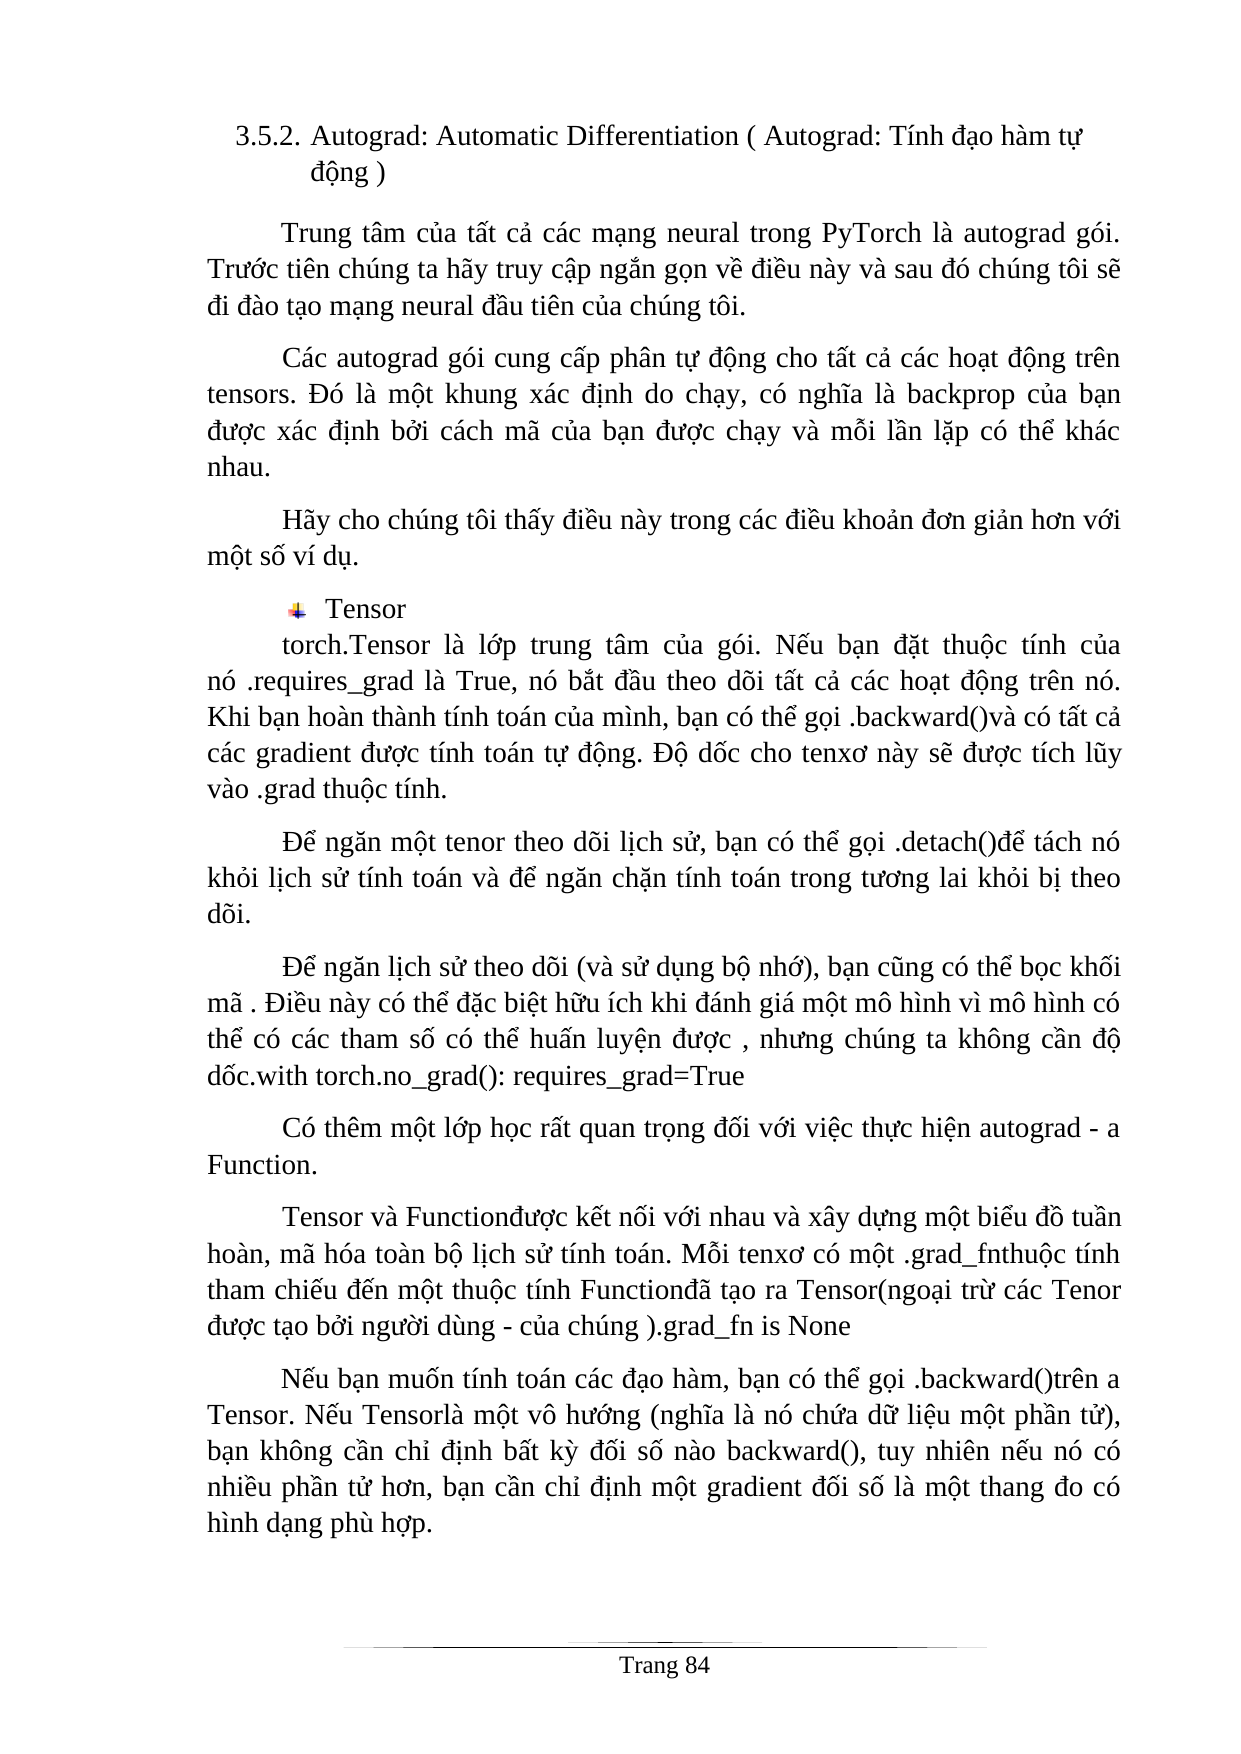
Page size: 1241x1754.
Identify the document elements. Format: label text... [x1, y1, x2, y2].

subtitle Tensor [287, 591, 1122, 624]
subtitle Autograd: Automatic Differentiation ( Autograd: Tính đạo hàm tự động ) [235, 118, 1122, 188]
text Để ngăn lịch sử theo dõi (và sử dụng bộ nhớ), bạn cũng có thể bọc khối mã . Điều này có thể đặc biệt hữu ích khi đánh giá một mô hình vì mô hình có thể có các tham số có thể huấn luyện được , nhưng chúng ta không cần độ dốc.with torch.no_grad(): requires_grad=True [207, 949, 1122, 1091]
text Các autograd gói cung cấp phân tự động cho tất cả các hoạt động trên tensors. Đó là một khung xác định do chạy, có nghĩa là backprop của bạn được xác định bởi cách mã của bạn được chạy và mỗi lần lặp có thể khác nhau. [207, 341, 1122, 482]
text Tensor và Functionđược kết nối với nhau và xây dựng một biểu đồ tuần hoàn, mã hóa toàn bộ lịch sử tính toán. Mỗi tenxơ có một .grad_fnthuộc tính tham chiếu đến một thuộc tính Functionđã tạo ra Tensor(ngoại trừ các Tenor được tạo bởi người dùng - của chúng ).grad_fn is None [207, 1199, 1122, 1342]
text Trung tâm của tất cả các mạng neural trong PyTorch là autograd gói. Trước tiên chúng ta hãy truy cập ngắn gọn về điều này và sau đó chúng tôi sẽ đi đào tạo mạng neural đầu tiên của chúng tôi. [207, 215, 1122, 321]
text Hãy cho chúng tôi thấy điều này trong các điều khoản đơn giản hơn với một số ví dụ. [207, 502, 1122, 571]
text torch.Tensor là lớp trung tâm của gói. Nếu bạn đặt thuộc tính của nó .requires_grad là True, nó bắt đầu theo dõi tất cả các hoạt động trên nó. Khi bạn hoàn thành tính toán của mình, bạn có thể gọi .backward()và có tất cả các gradient được tính toán tự động. Độ dốc cho tenxơ này sẽ được tích lũy vào .grad thuộc tính. [207, 627, 1122, 805]
text Nếu bạn muốn tính toán các đạo hàm, bạn có thể gọi .backward()trên a Tensor. Nếu Tensorlà một vô hướng (nghĩa là nó chứa dữ liệu một phần tử), bạn không cần chỉ định bất kỳ đối số nào backward(), tuy nhiên nếu nó có nhiều phần tử hơn, bạn cần chỉ định một gradient đối số là một thang đo có hình dạng phù hợp. [207, 1361, 1122, 1539]
text Để ngăn một tenor theo dõi lịch sử, bạn có thể gọi .detach()để tách nó khỏi lịch sử tính toán và để ngăn chặn tính toán trong tương lai khỏi bị theo dõi. [207, 824, 1122, 930]
text Có thêm một lớp học rất quan trọng đối với việc thực hiện autograd - a Function. [207, 1111, 1122, 1180]
picture [288, 601, 306, 619]
